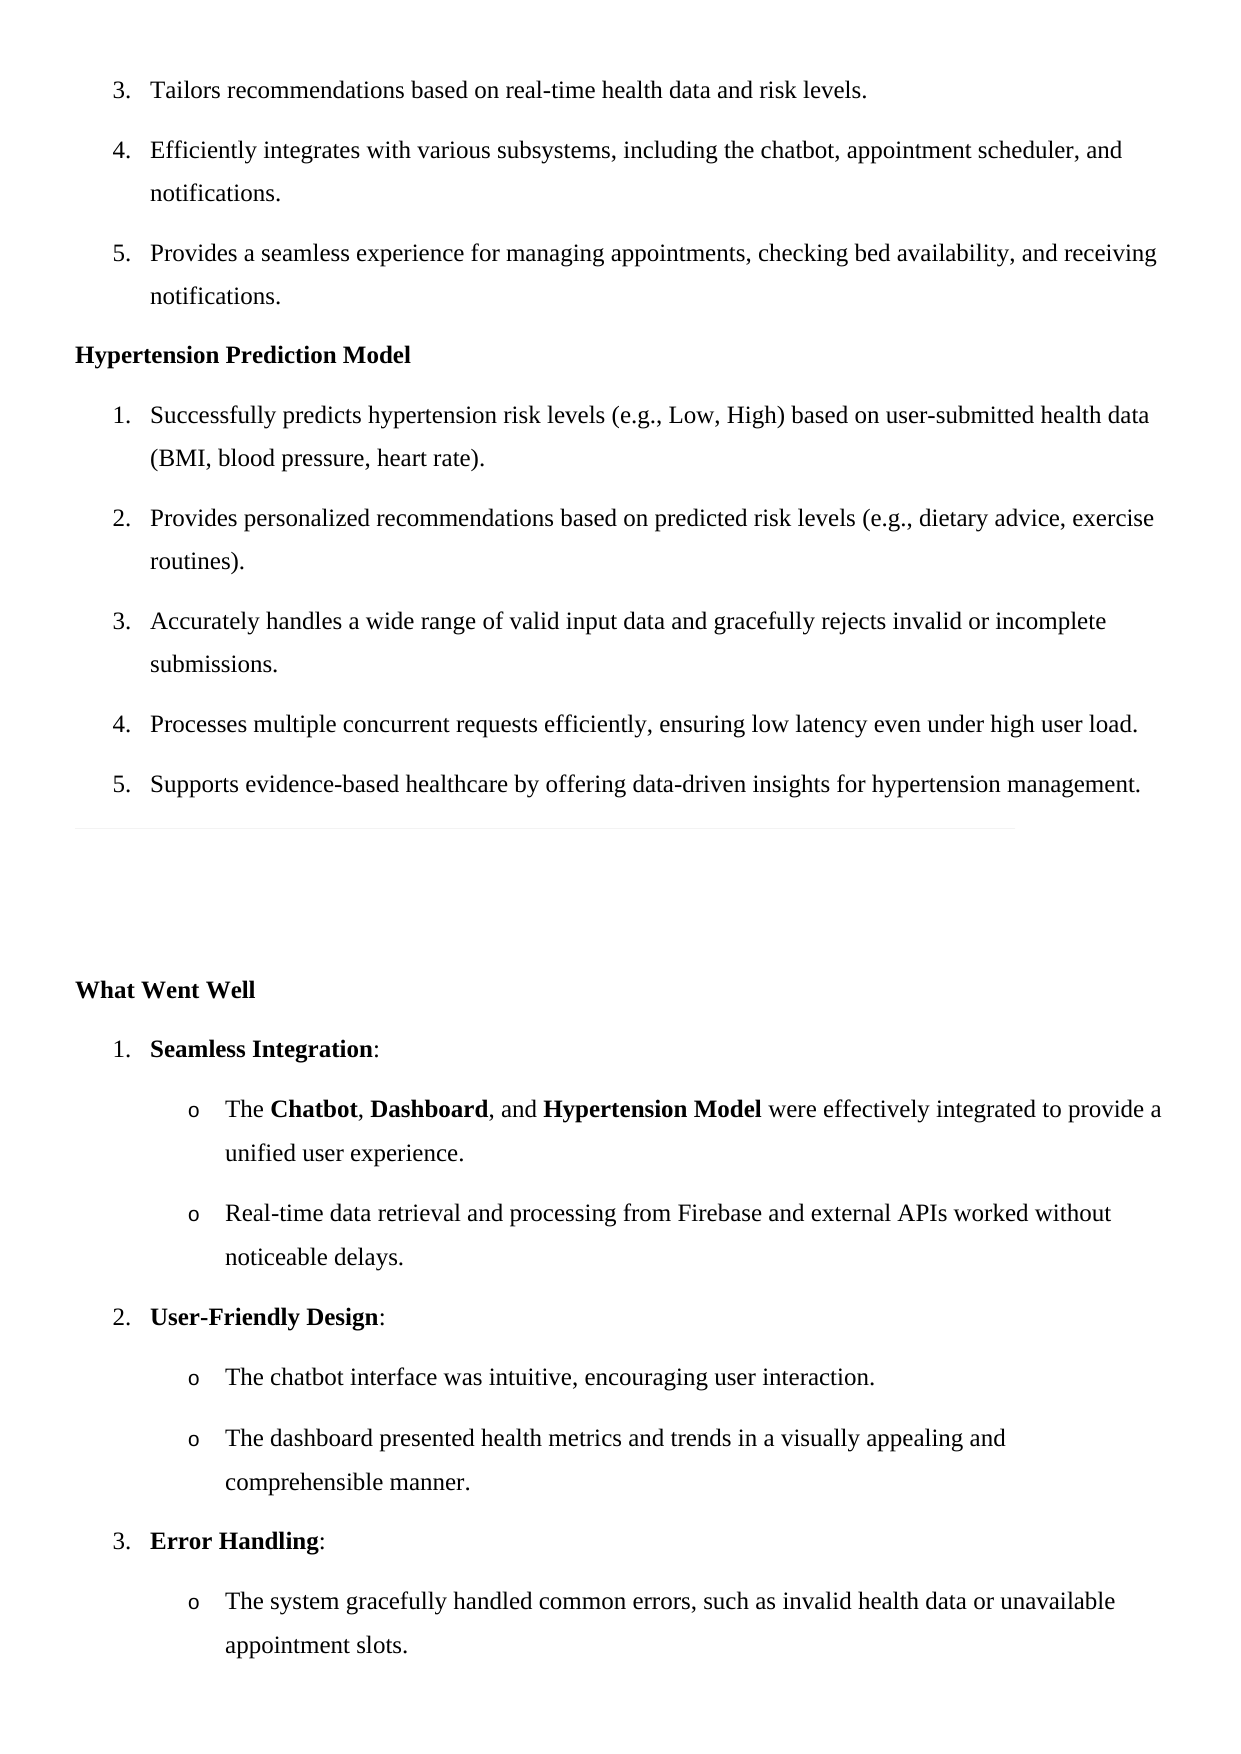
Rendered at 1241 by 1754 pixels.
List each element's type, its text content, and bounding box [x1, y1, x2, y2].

list The dashboard presented health metrics and trends in a visually appealing and comprehensible manner. [187, 1423, 1165, 1495]
text Hypertension Prediction Model [75, 341, 1165, 369]
list Successfully predicts hypertension risk levels (e.g., Low, High) based on user-submitted health data (BMI, blood pressure, heart rate). [112, 400, 1165, 472]
list Provides a seamless experience for managing appointments, checking bed availability, and receiving notifications. [112, 238, 1165, 309]
list Error Handling: [112, 1526, 1165, 1555]
list Supports evidence-based healthcare by offering data-driven insights for hypertension management. [112, 769, 1165, 798]
list The Chatbot, Dashboard, and Hypertension Model were effectively integrated to provide a unified user experience. [187, 1094, 1165, 1167]
list Seamless Integration: [112, 1034, 1165, 1063]
list Real-time data retrieval and processing from Firebase and external APIs worked without noticeable delays. [187, 1198, 1165, 1271]
list User-Friendly Design: [112, 1302, 1165, 1331]
list Efficiently integrates with various subsystems, including the chatbot, appointment scheduler, and notifications. [112, 135, 1165, 207]
list The chatbot interface was intuitive, encouraging user interaction. [187, 1362, 1165, 1391]
list Provides personalized recommendations based on predicted risk levels (e.g., dietary advice, exercise routines). [112, 503, 1165, 575]
text What Went Well [75, 975, 1165, 1003]
list Tailors recommendations based on real-time health data and risk levels. [112, 75, 1165, 104]
list The system gracefully handled common errors, such as invalid health data or unavailable appointment slots. [187, 1586, 1165, 1659]
list Processes multiple concurrent requests efficiently, ensuring low latency even under high user load. [112, 709, 1165, 738]
list Accurately handles a wide range of valid input data and gracefully rejects invalid or incomplete submissions. [112, 606, 1165, 678]
